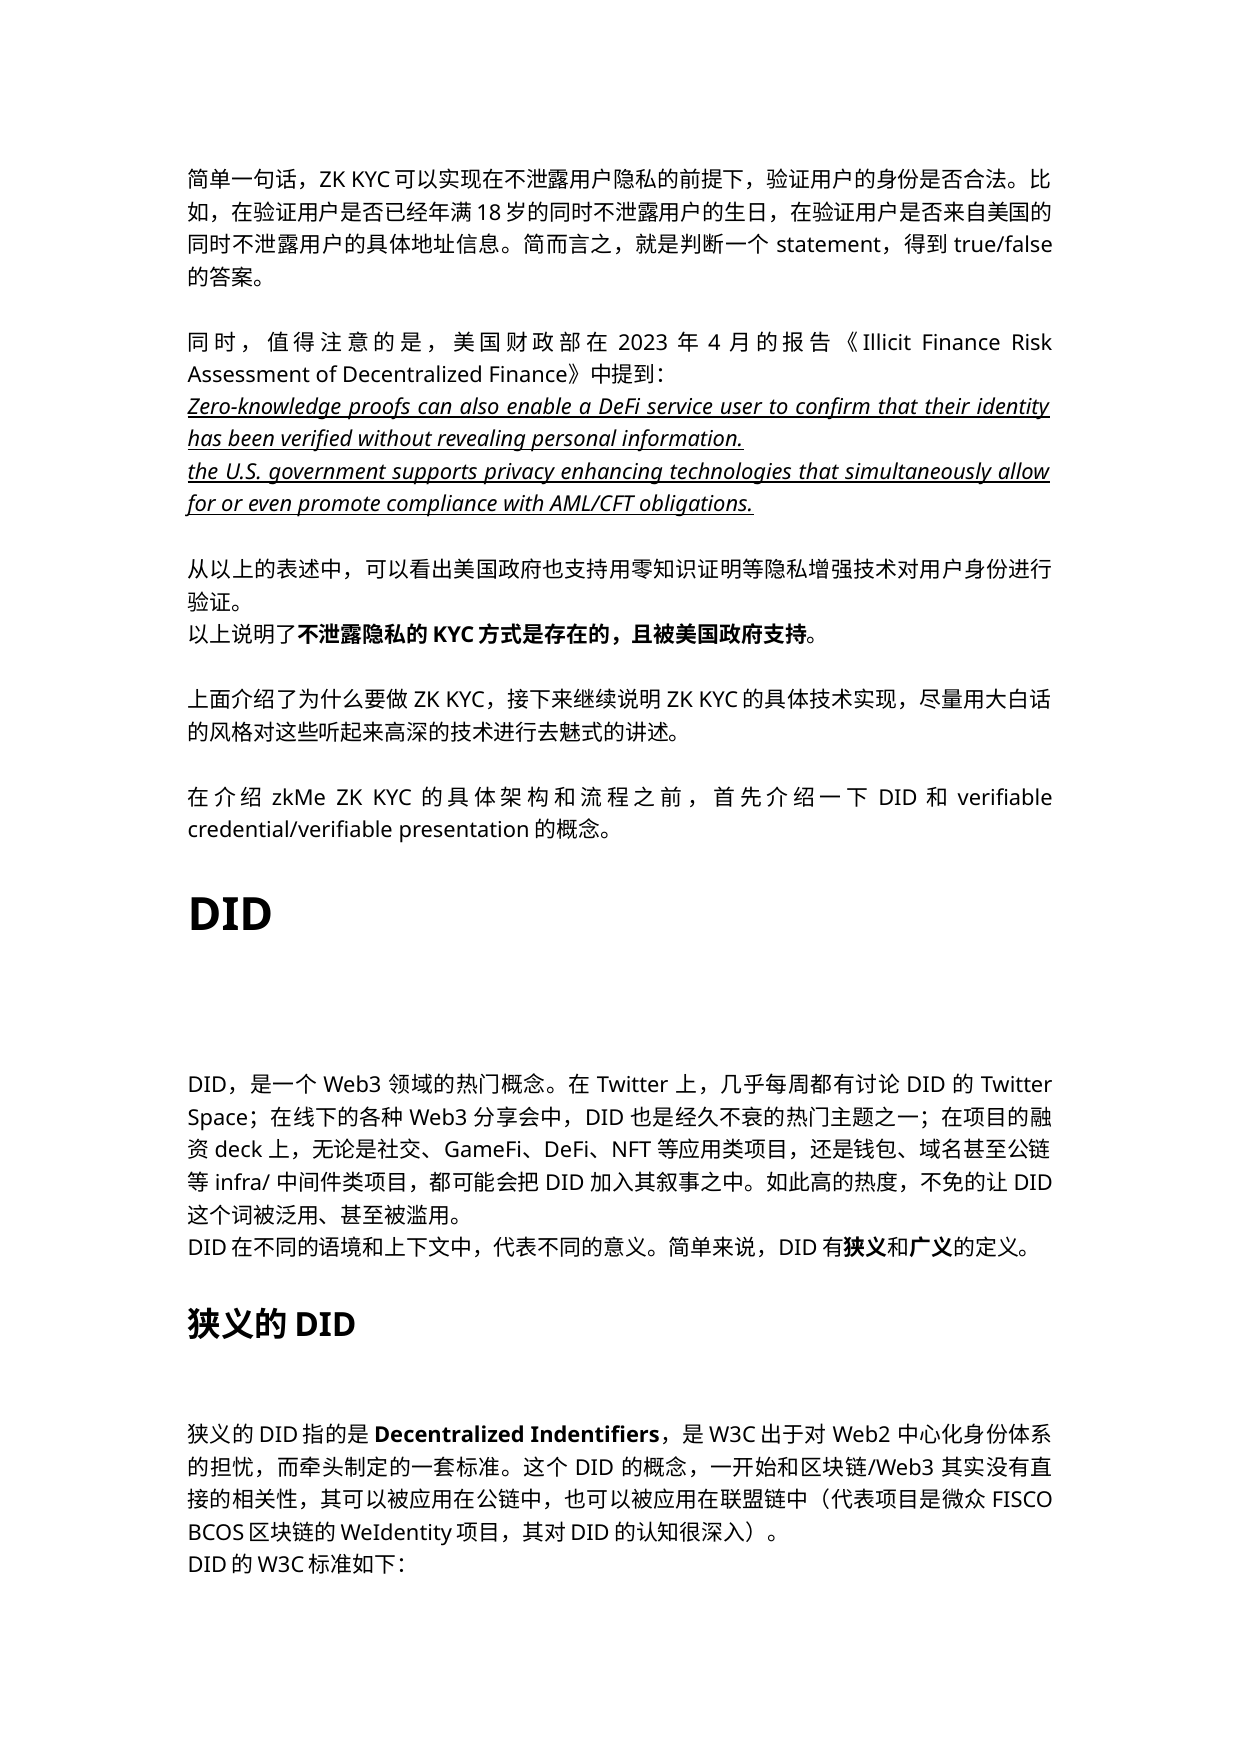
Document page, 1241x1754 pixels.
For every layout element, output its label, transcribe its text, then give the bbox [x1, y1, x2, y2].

subtitle 狭义的DID [187, 1289, 1053, 1354]
text 简单一句话，ZK KYC可以实现在不泄露用户隐私的前提下，验证用户的身份是否合法。比如，在验证用户是否已经年满18岁的同时不泄露用户的生日，在验证用户是否来自美国的同时不泄露用户的具体地址信息。简而言之，就是判断一个statement，得到true/false的答案。 [187, 162, 1053, 292]
text 在介绍zkMe ZK KYC的具体架构和流程之前，首先介绍一下DID和verifiable credential/verifiable presentation的概念。 [187, 779, 1053, 844]
text the U.S. government supports privacy enhancing technologies that simultaneously allow for or even promote compliance with AML/CFT obligations. [187, 454, 1053, 519]
text 从以上的表述中，可以看出美国政府也支持用零知识证明等隐私增强技术对用户身份进行验证。 [187, 552, 1053, 617]
text DID在不同的语境和上下文中，代表不同的意义。简单来说，DID有狭义和广义的定义。 [187, 1230, 1053, 1262]
text 狭义的DID指的是Decentralized Indentifiers，是W3C出于对 Web2 中心化身份体系的担忧，而牵头制定的一套标准。这个 DID 的概念，一开始和区块链/Web3 其实没有直接的相关性，其可以被应用在公链中，也可以被应用在联盟链中（代表项目是微众FISCO BCOS区块链的WeIdentity项目，其对DID的认知很深入）。 [187, 1417, 1053, 1547]
text DID的W3C标准如下： [187, 1547, 1053, 1579]
text 以上说明了不泄露隐私的KYC方式是存在的，且被美国政府支持。 [187, 617, 1053, 649]
text Zero-knowledge proofs can also enable a DeFi service user to confirm that their identity has been verified without revealing personal information. [187, 389, 1053, 454]
text DID，是一个 Web3 领域的热门概念。在 Twitter 上，几乎每周都有讨论 DID 的 Twitter Space；在线下的各种 Web3 分享会中，DID 也是经久不衰的热门主题之一；在项目的融资 deck 上，无论是社交、GameFi、DeFi、NFT 等应用类项目，还是钱包、域名甚至公链等 infra/ 中间件类项目，都可能会把 DID 加入其叙事之中。如此高的热度，不免的让 DID 这个词被泛用、甚至被滥用。 [187, 1067, 1053, 1230]
text 同时，值得注意的是，美国财政部在2023年4月的报告《Illicit Finance Risk Assessment of Decentralized Finance》中提到： [187, 324, 1053, 389]
subtitle DID [187, 880, 1053, 945]
text 上面介绍了为什么要做ZK KYC，接下来继续说明ZK KYC的具体技术实现，尽量用大白话的风格对这些听起来高深的技术进行去魅式的讲述。 [187, 682, 1053, 747]
